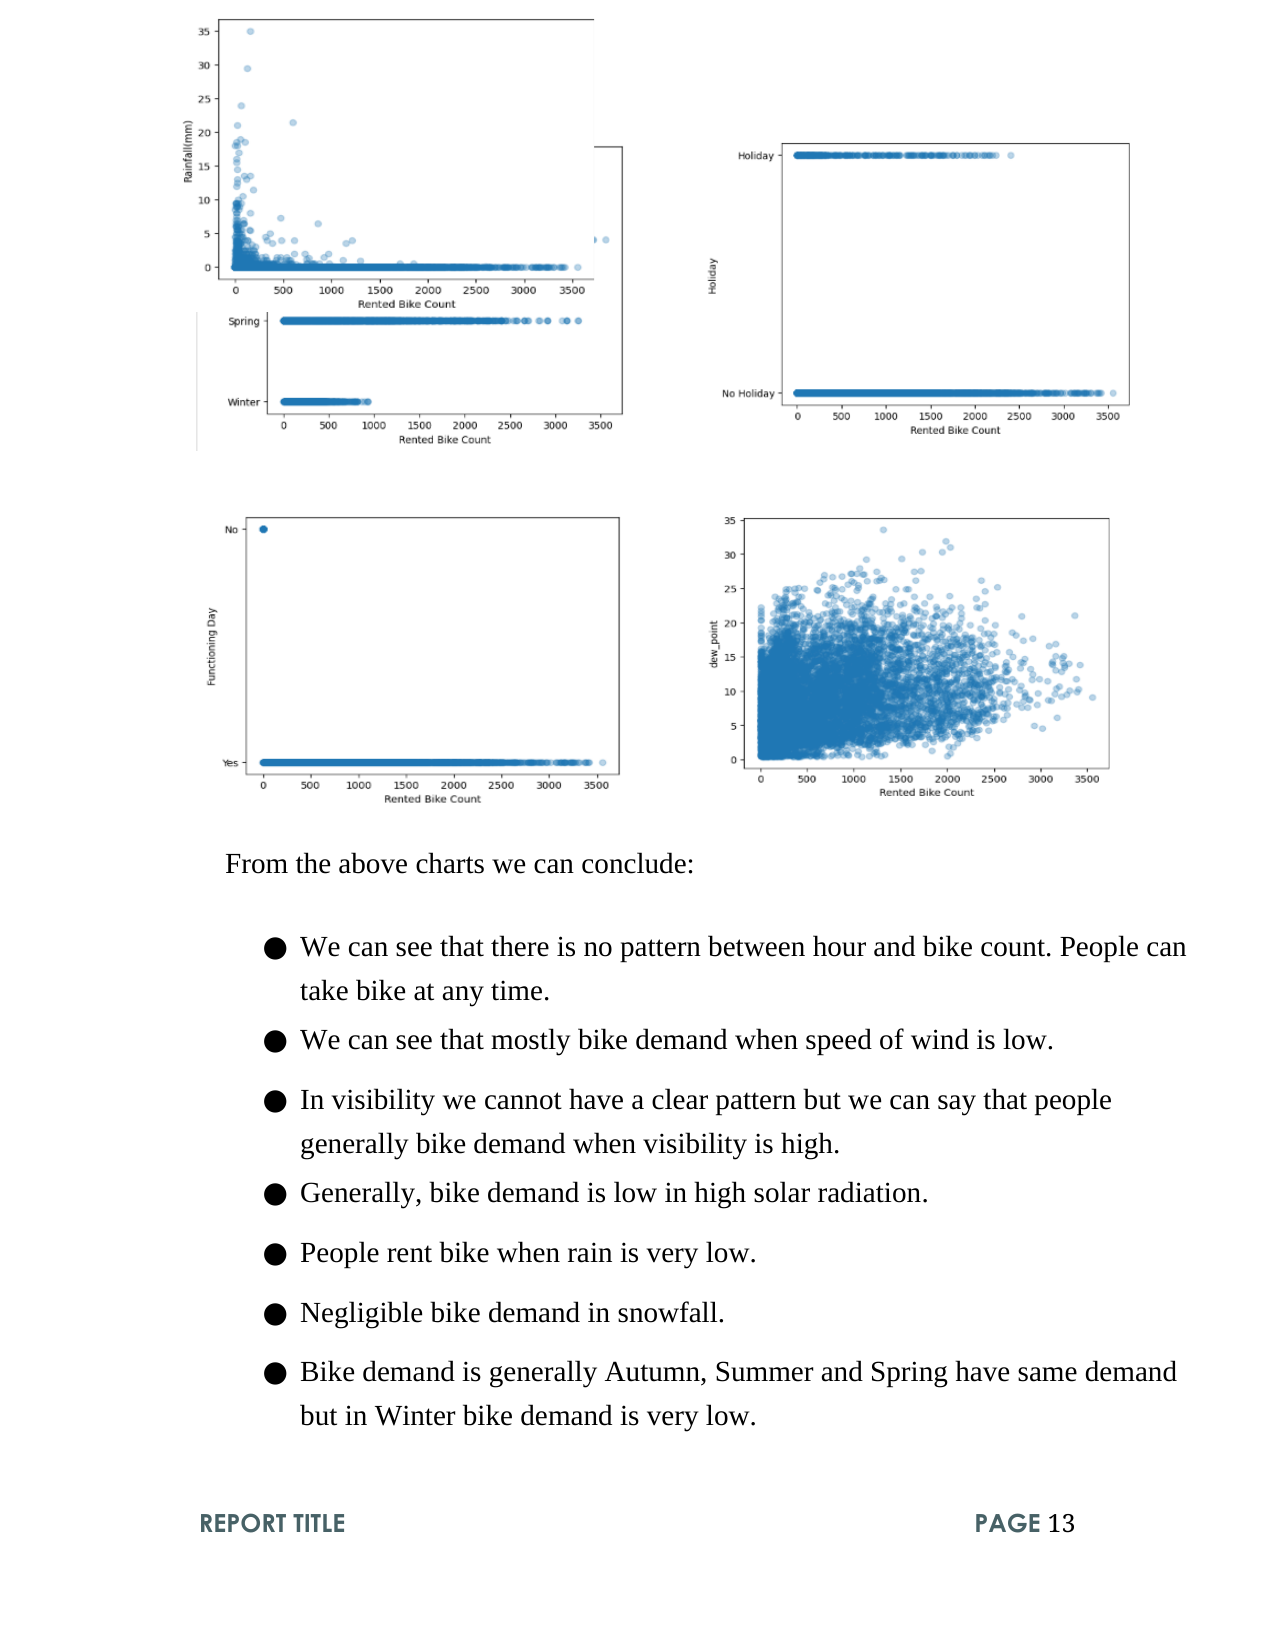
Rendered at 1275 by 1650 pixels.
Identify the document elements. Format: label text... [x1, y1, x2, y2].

list In visibility we cannot have a clear pattern but we can say that people generally bike demand when visibility is high. [262, 1066, 1200, 1159]
list People rent bike when rain is very low. [262, 1219, 1200, 1279]
picture [200, 512, 622, 813]
list We can see that there is no pattern between hour and bike count. People can take bike at any time. [262, 913, 1200, 1006]
picture [701, 142, 1130, 436]
list Negligible bike demand in snowfall. [262, 1279, 1200, 1339]
list We can see that mostly bike demand when speed of wind is low. [262, 1006, 1200, 1066]
picture [175, 16, 625, 451]
list Bike demand is generally Autumn, Summer and Spring have same demand but in Winter bike demand is very low. [262, 1339, 1200, 1432]
picture [703, 512, 1110, 804]
list Generally, bike demand is low in high solar radiation. [262, 1159, 1200, 1219]
text From the above charts we can conclude: [225, 846, 1200, 879]
